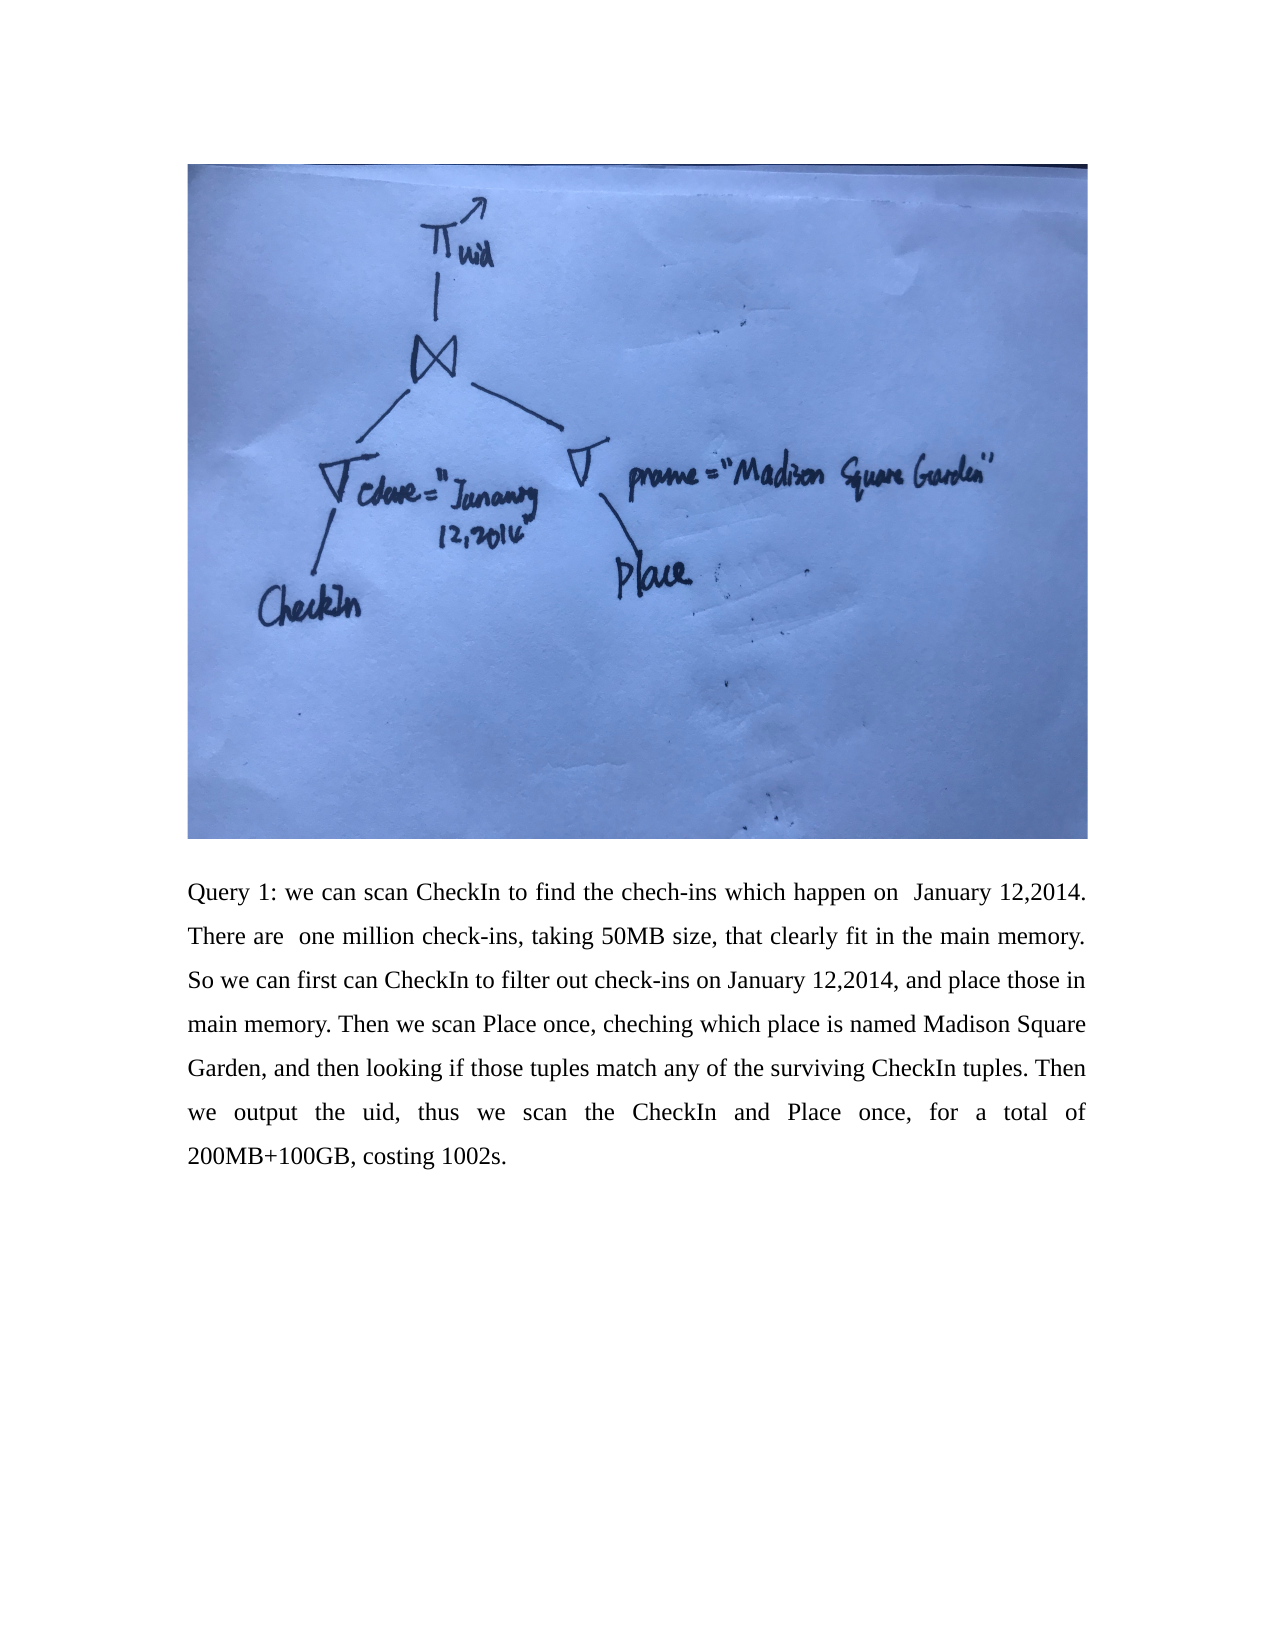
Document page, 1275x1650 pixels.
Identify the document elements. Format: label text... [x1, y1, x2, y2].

picture [187, 164, 1088, 839]
text Query 1: we can scan CheckIn to find the chech-ins which happen on January 12,2014. There are one million check-ins, taking 50MB size, that clearly fit in the main memory. So we can first can CheckIn to filter out check-ins on January 12,2014, and place those in main memory. Then we scan Place once, cheching which place is named Madison Square Garden, and then looking if those tuples match any of the surviving CheckIn tuples. Then we output the uid, thus we scan the CheckIn and Place once, for a total of 200MB+100GB, costing 1002s. [187, 869, 1087, 1177]
